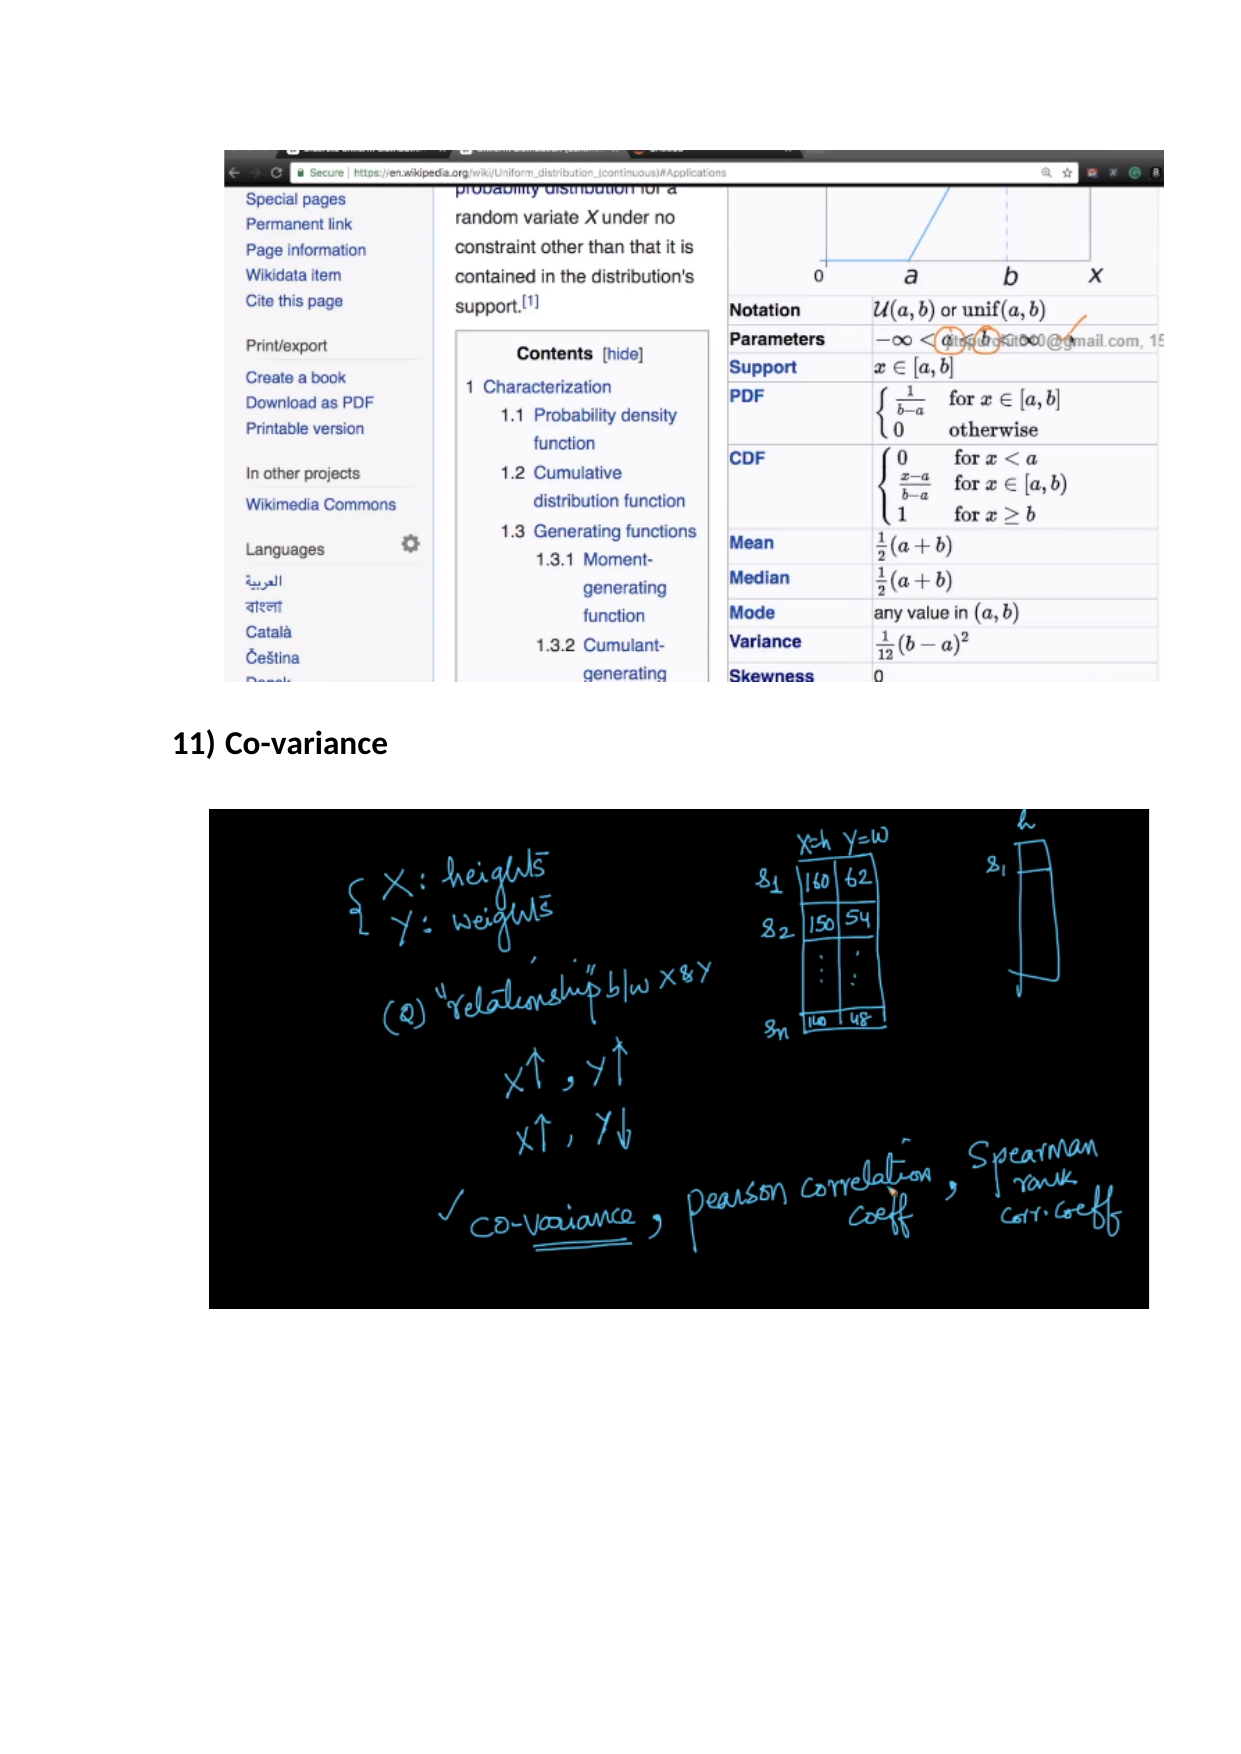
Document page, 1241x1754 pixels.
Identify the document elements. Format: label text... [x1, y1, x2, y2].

picture [209, 809, 1150, 1309]
list Co-variance [172, 722, 1090, 762]
picture [223, 150, 1164, 682]
